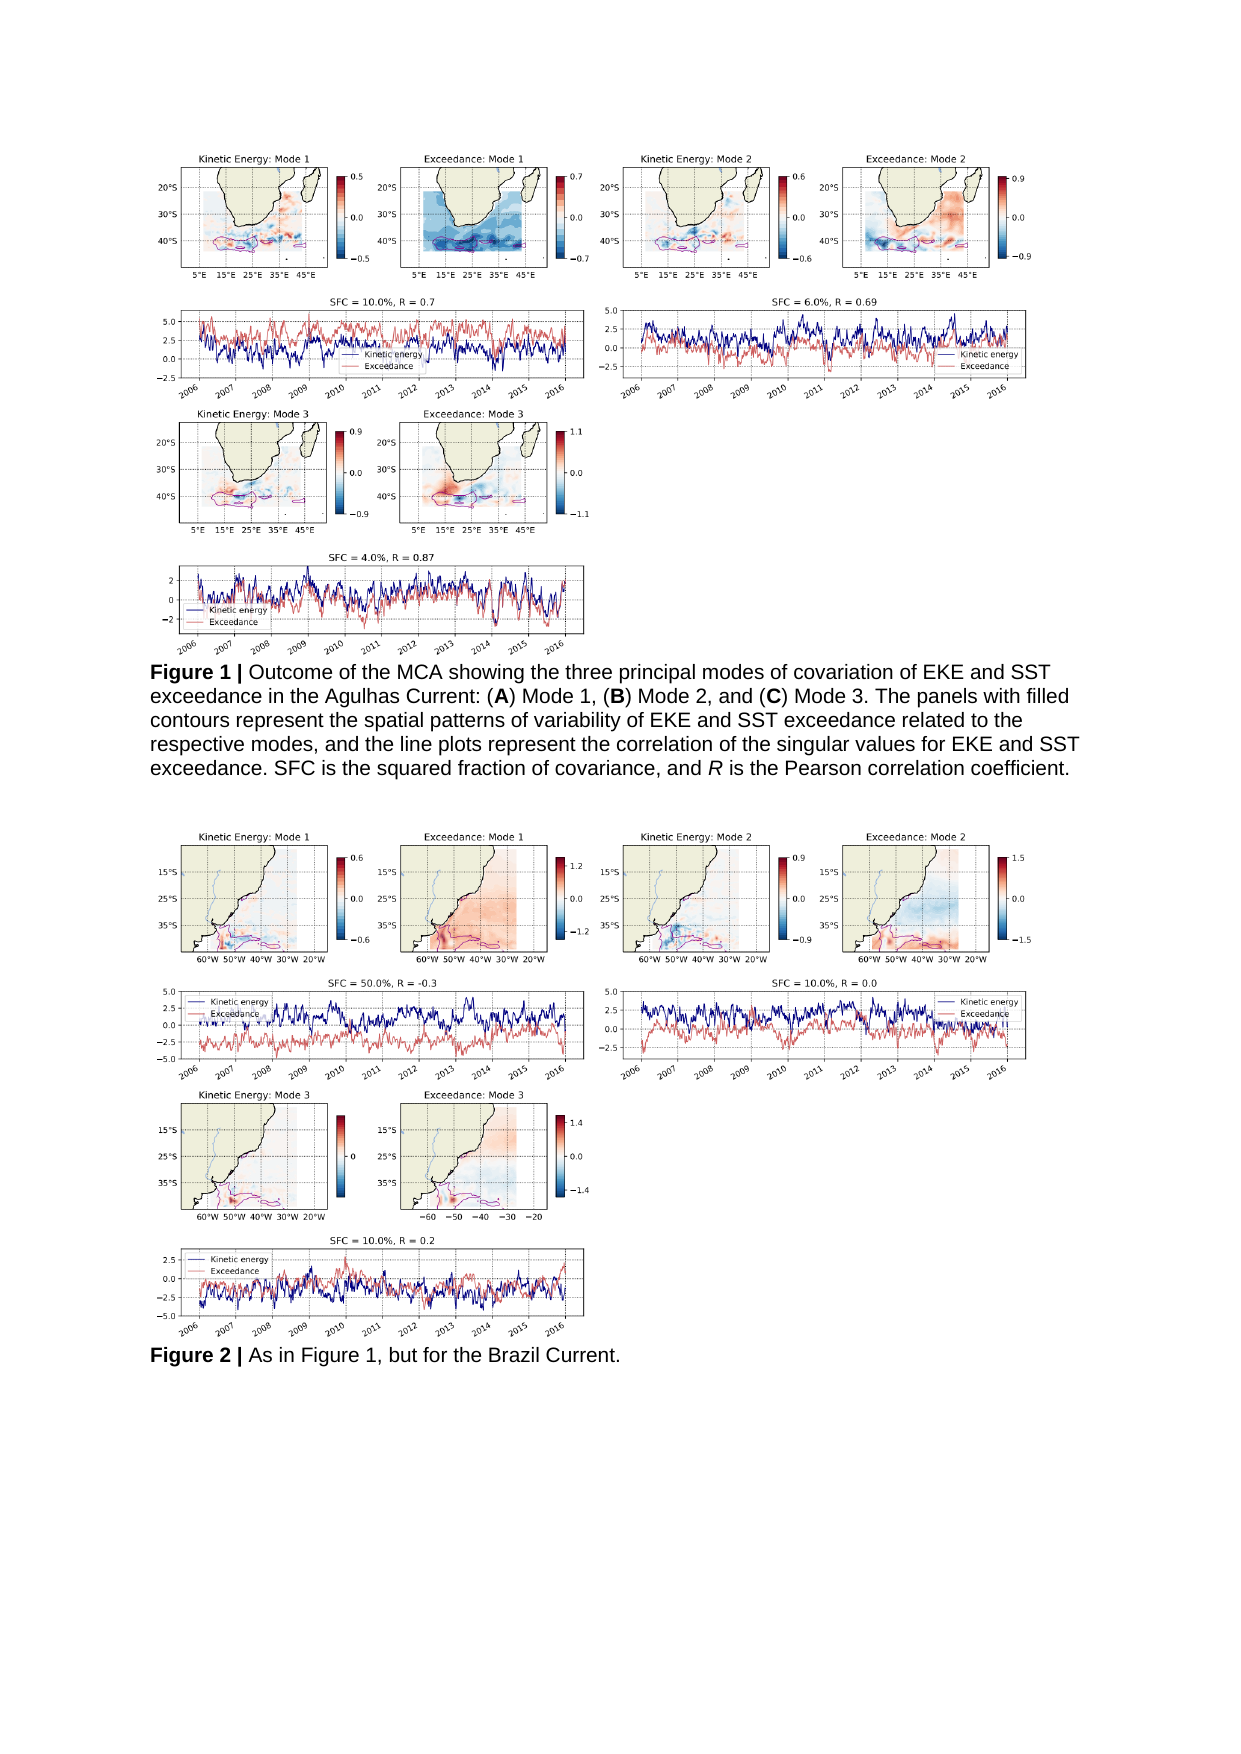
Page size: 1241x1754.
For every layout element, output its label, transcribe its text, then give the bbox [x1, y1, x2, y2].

text Figure 2 | As in Figure 1, but for the Brazil Current. [150, 1343, 1090, 1367]
text Figure 1 | Outcome of the MCA showing the three principal modes of covariation of EKE and SST exceedance in the Agulhas Current: (A) Mode 1, (B) Mode 2, and (C) Mode 3. The panels with filled contours represent the spatial patterns of variability of EKE and SST exceedance related to the respective modes, and the line plots represent the correlation of the singular values for EKE and SST exceedance. SFC is the squared fraction of covariance, and R is the Pearson correlation coefficient. [150, 660, 1090, 780]
